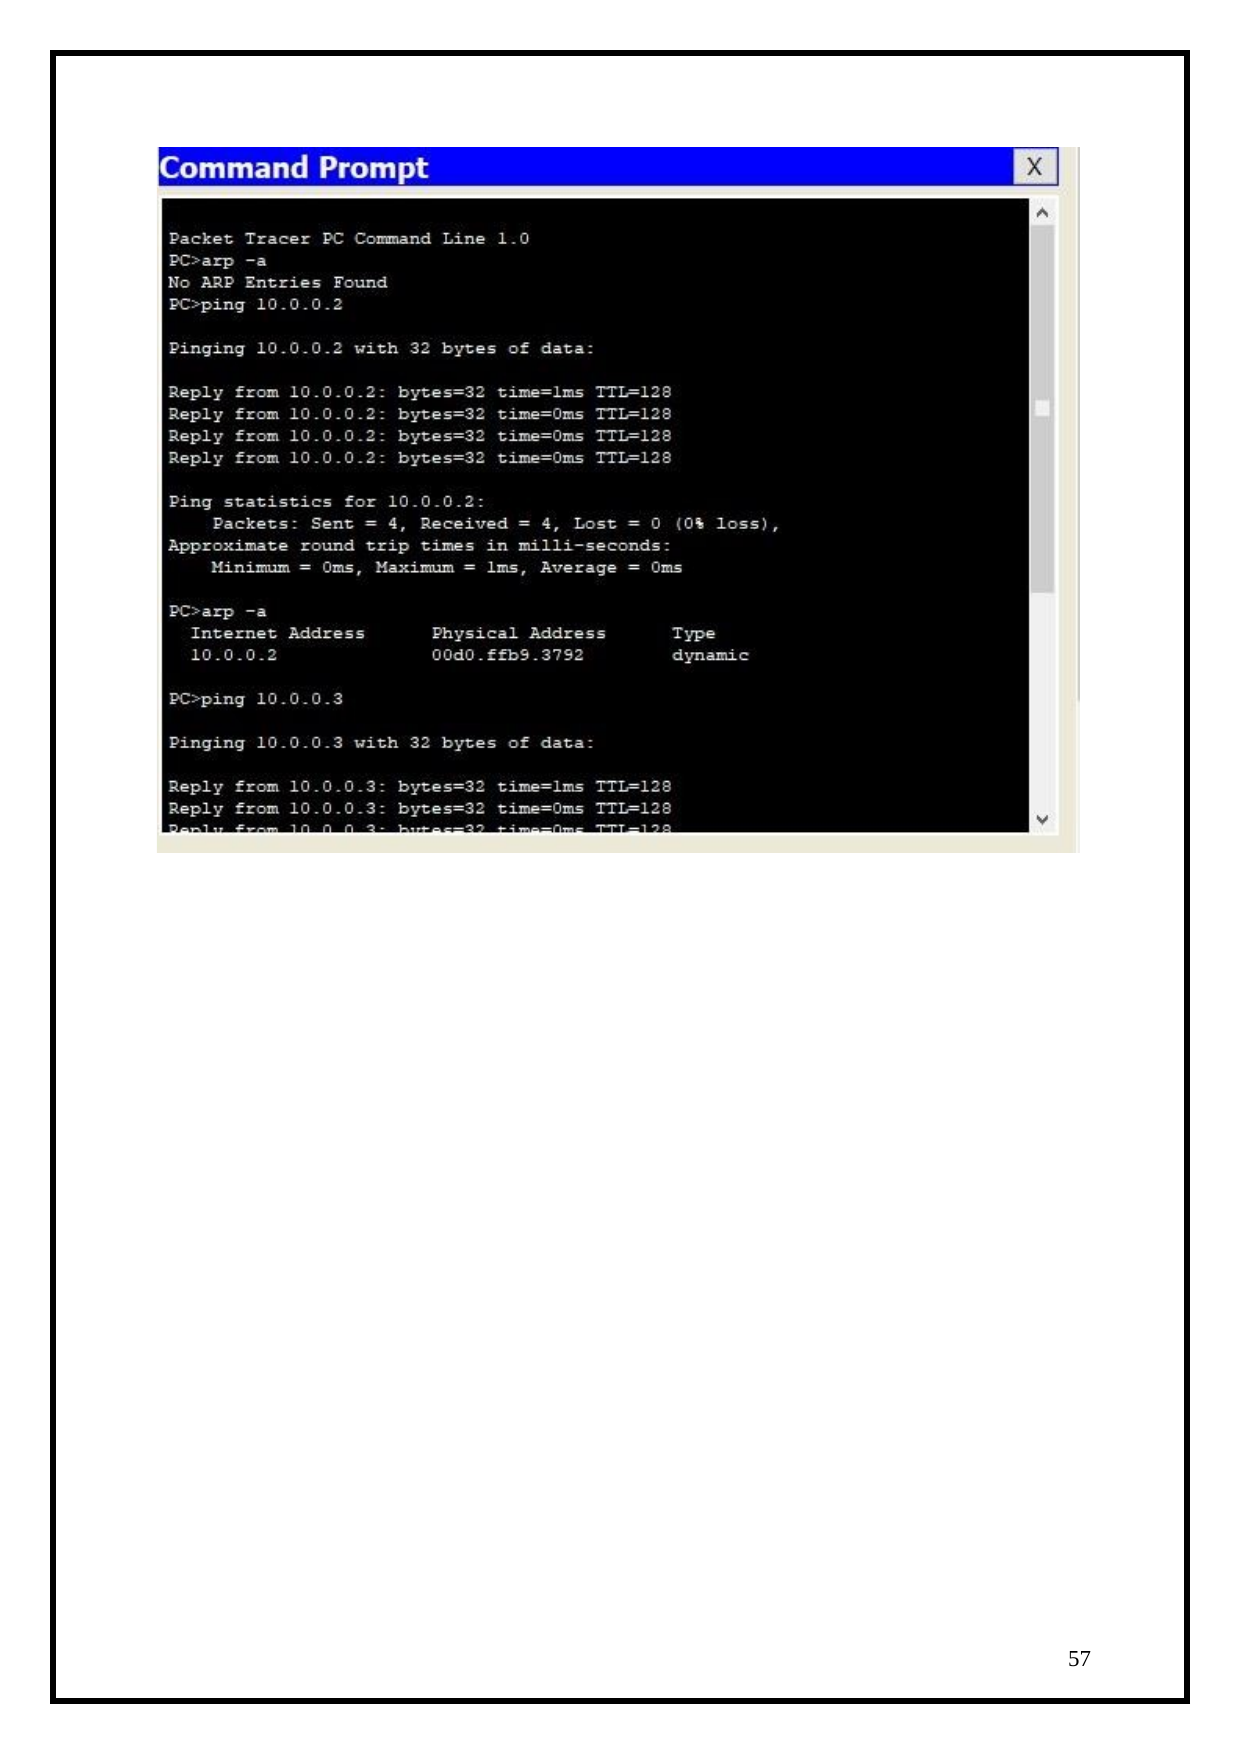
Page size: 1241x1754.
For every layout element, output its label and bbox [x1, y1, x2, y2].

picture [156, 147, 1080, 853]
